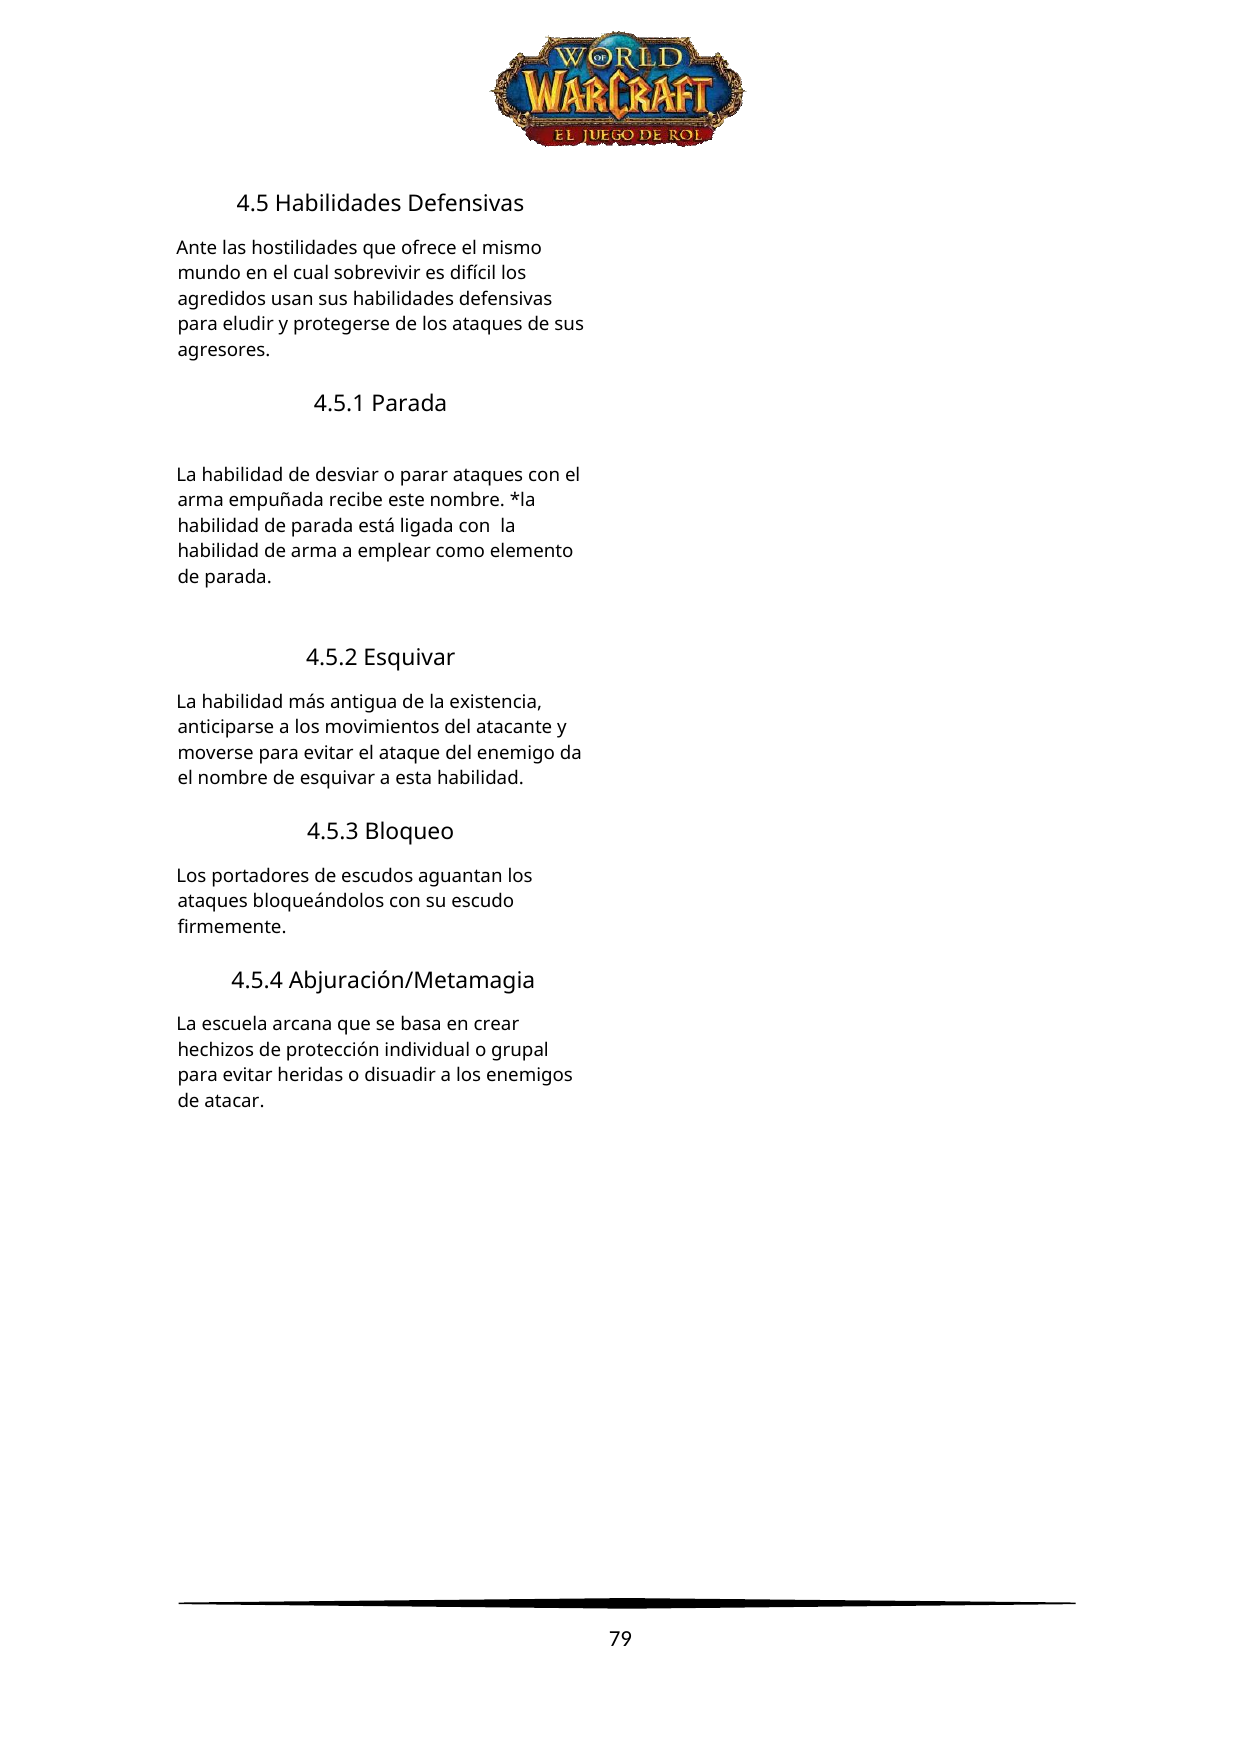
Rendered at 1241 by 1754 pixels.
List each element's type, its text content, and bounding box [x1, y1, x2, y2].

subtitle 4.5.1 Parada [176, 387, 585, 418]
subtitle 4.5.2 Esquivar [176, 641, 585, 672]
picture [487, 26, 753, 157]
text La escuela arcana que se basa en crear hechizos de protección individual o grupal para evitar heridas o disuadir a los enemigos de atacar. [176, 1011, 585, 1113]
subtitle 4.5.3 Bloqueo [176, 815, 585, 846]
subtitle 4.5.4 Abjuración/Metamagia [176, 964, 585, 995]
subtitle 4.5 Habilidades Defensivas [176, 187, 585, 218]
text Ante las hostilidades que ofrece el mismo mundo en el cual sobrevivir es difícil los agredidos usan sus habilidades defensivas para eludir y protegerse de los ataques de sus agresores. [176, 234, 585, 362]
text Los portadores de escudos aguantan los ataques bloqueándolos con su escudo firmemente. [176, 862, 585, 939]
text La habilidad más antigua de la existencia, anticiparse a los movimientos del atacante y moverse para evitar el ataque del enemigo da el nombre de esquivar a esta habilidad. [176, 688, 585, 790]
text La habilidad de desviar o parar ataques con el arma empuñada recibe este nombre. *la habilidad de parada está ligada con la habilidad de arma a emplear como elemento de parada. [176, 461, 585, 589]
